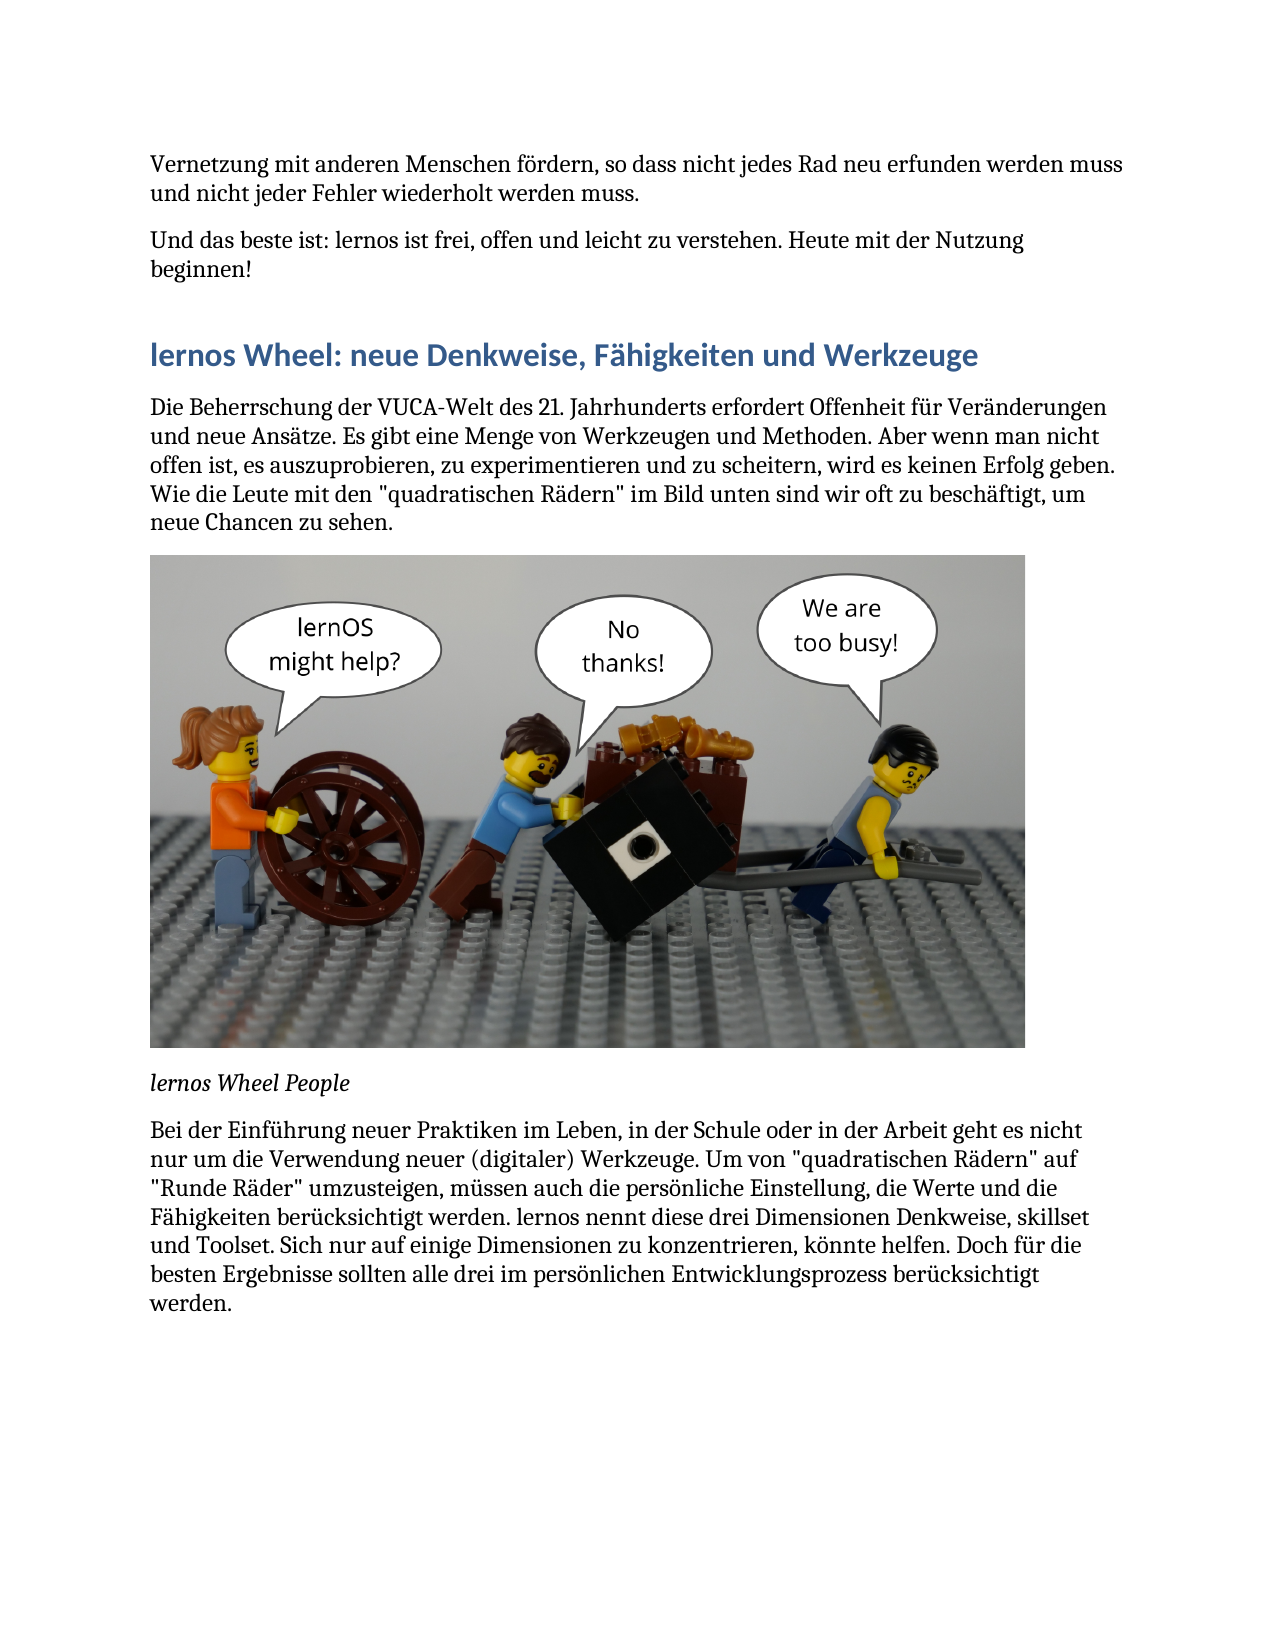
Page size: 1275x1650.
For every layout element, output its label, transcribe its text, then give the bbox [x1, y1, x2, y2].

subtitle lernos Wheel: neue Denkweise, Fähigkeiten und Werkzeuge [150, 334, 1125, 374]
text lernos Wheel People [150, 1069, 1125, 1097]
text Bei der Einführung neuer Praktiken im Leben, in der Schule oder in der Arbeit geht es nicht nur um die Verwendung neuer (digitaler) Werkzeuge. Um von "quadratischen Rädern" auf "Runde Räder" umzusteigen, müssen auch die persönliche Einstellung, die Werte und die Fähigkeiten berücksichtigt werden. lernos nennt diese drei Dimensionen Denkweise, skillset und Toolset. Sich nur auf einige Dimensionen zu konzentrieren, könnte helfen. Doch für die besten Ergebnisse sollten alle drei im persönlichen Entwicklungsprozess berücksichtigt werden. [150, 1116, 1125, 1317]
picture [150, 555, 1025, 1048]
text Die Beherrschung der VUCA-Welt des 21. Jahrhunderts erfordert Offenheit für Veränderungen und neue Ansätze. Es gibt eine Menge von Werkzeugen und Methoden. Aber wenn man nicht offen ist, es auszuprobieren, zu experimentieren und zu scheitern, wird es keinen Erfolg geben. Wie die Leute mit den "quadratischen Rädern" im Bild unten sind wir oft zu beschäftigt, um neue Chancen zu sehen. [150, 393, 1125, 537]
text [150, 150, 1125, 207]
text Und das beste ist: lernos ist frei, offen und leicht zu verstehen. Heute mit der Nutzung beginnen! [150, 226, 1125, 284]
